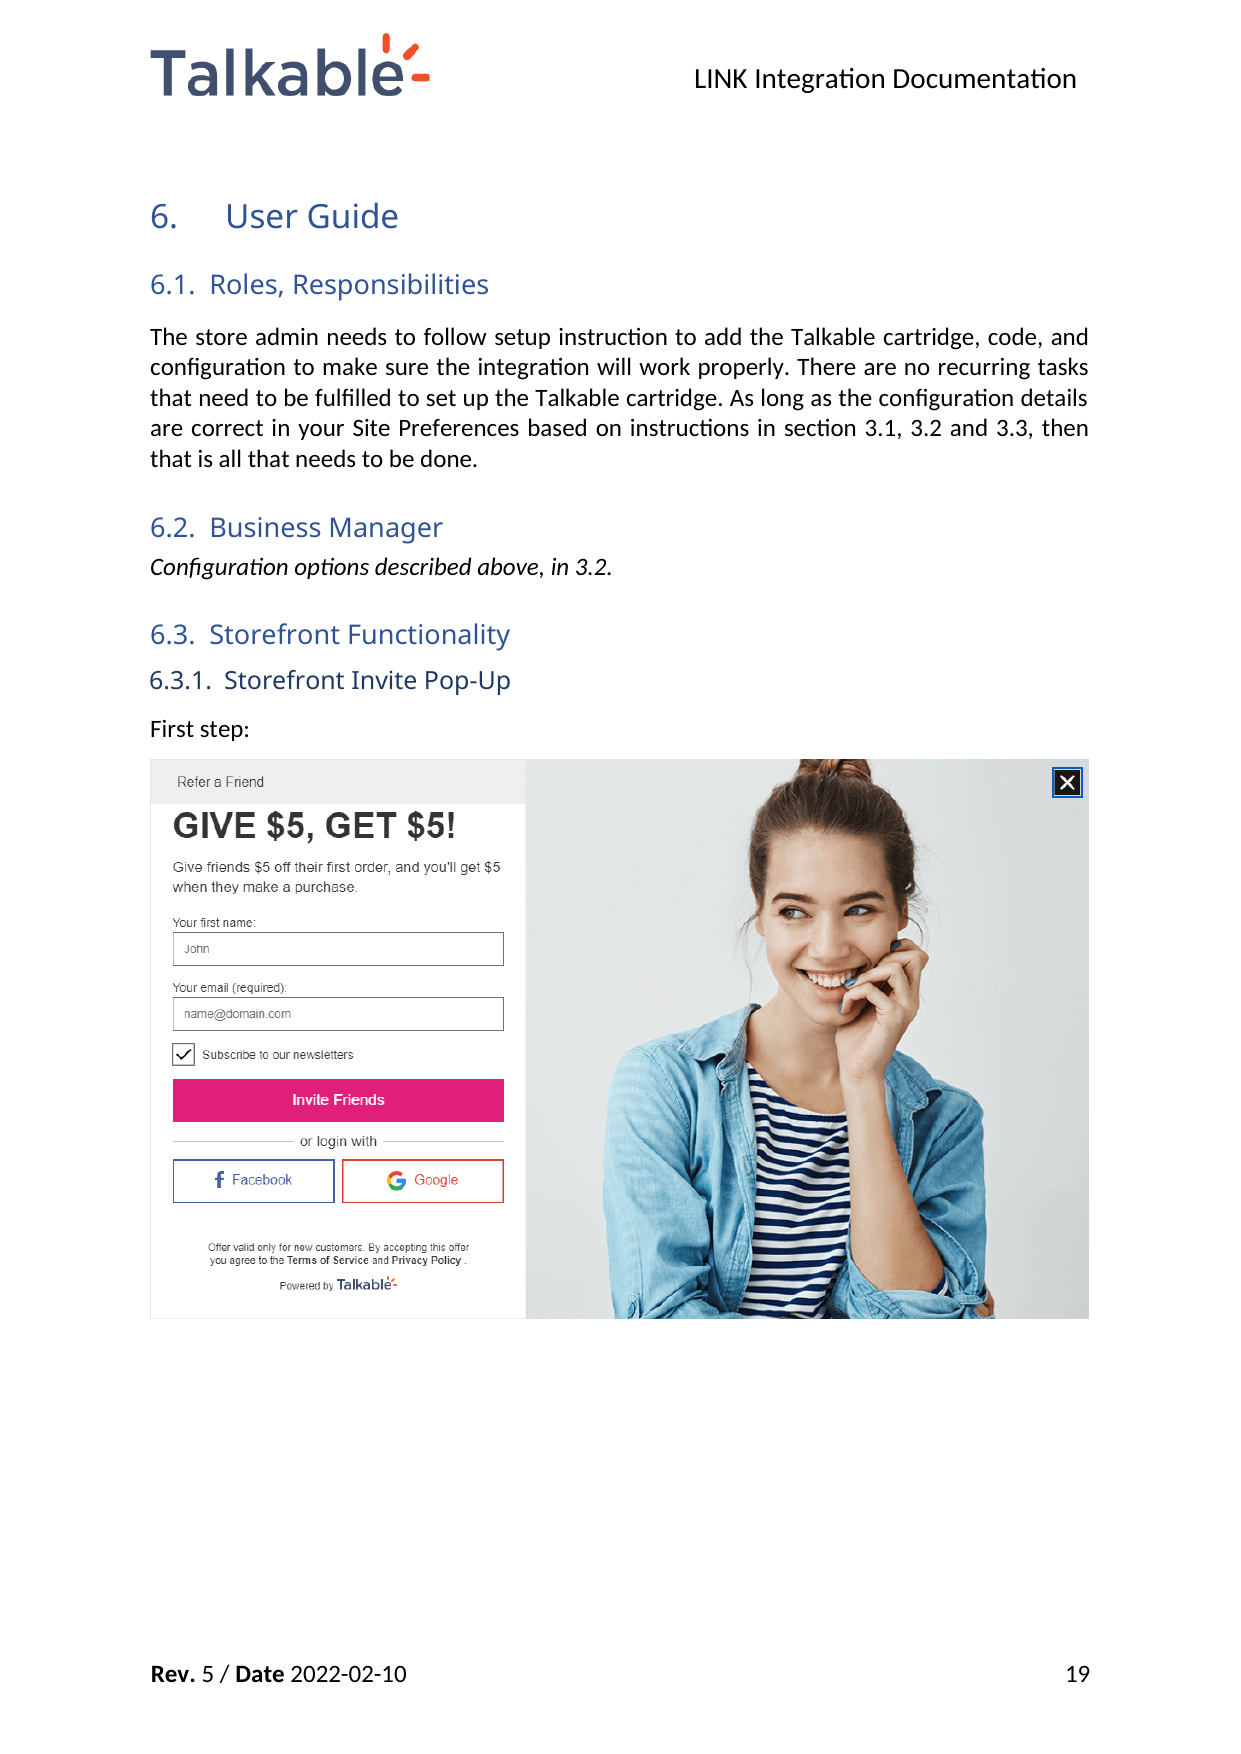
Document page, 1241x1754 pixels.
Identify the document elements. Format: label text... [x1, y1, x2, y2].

subtitle Roles, Responsibilities [150, 266, 1090, 302]
picture [150, 33, 430, 96]
subtitle User Guide [150, 193, 1090, 239]
subtitle Storefront Functionality [150, 616, 1090, 653]
subtitle Business Manager [150, 508, 1090, 545]
text First step: [150, 713, 1090, 744]
picture [150, 759, 1089, 1319]
subtitle Storefront Invite Pop-Up [149, 662, 1090, 696]
text Configuration options described above, in 3.2. [150, 551, 1090, 581]
text The store admin needs to follow setup instruction to add the Talkable cartridge, code, and configuration to make sure the integration will work properly. There are no recurring tasks that need to be fulfilled to set up the Talkable cartridge. As long as the configuration details are correct in your Site Preferences based on instructions in section 3.1, 3.2 and 3.3, then that is all that needs to be done. [150, 321, 1090, 473]
